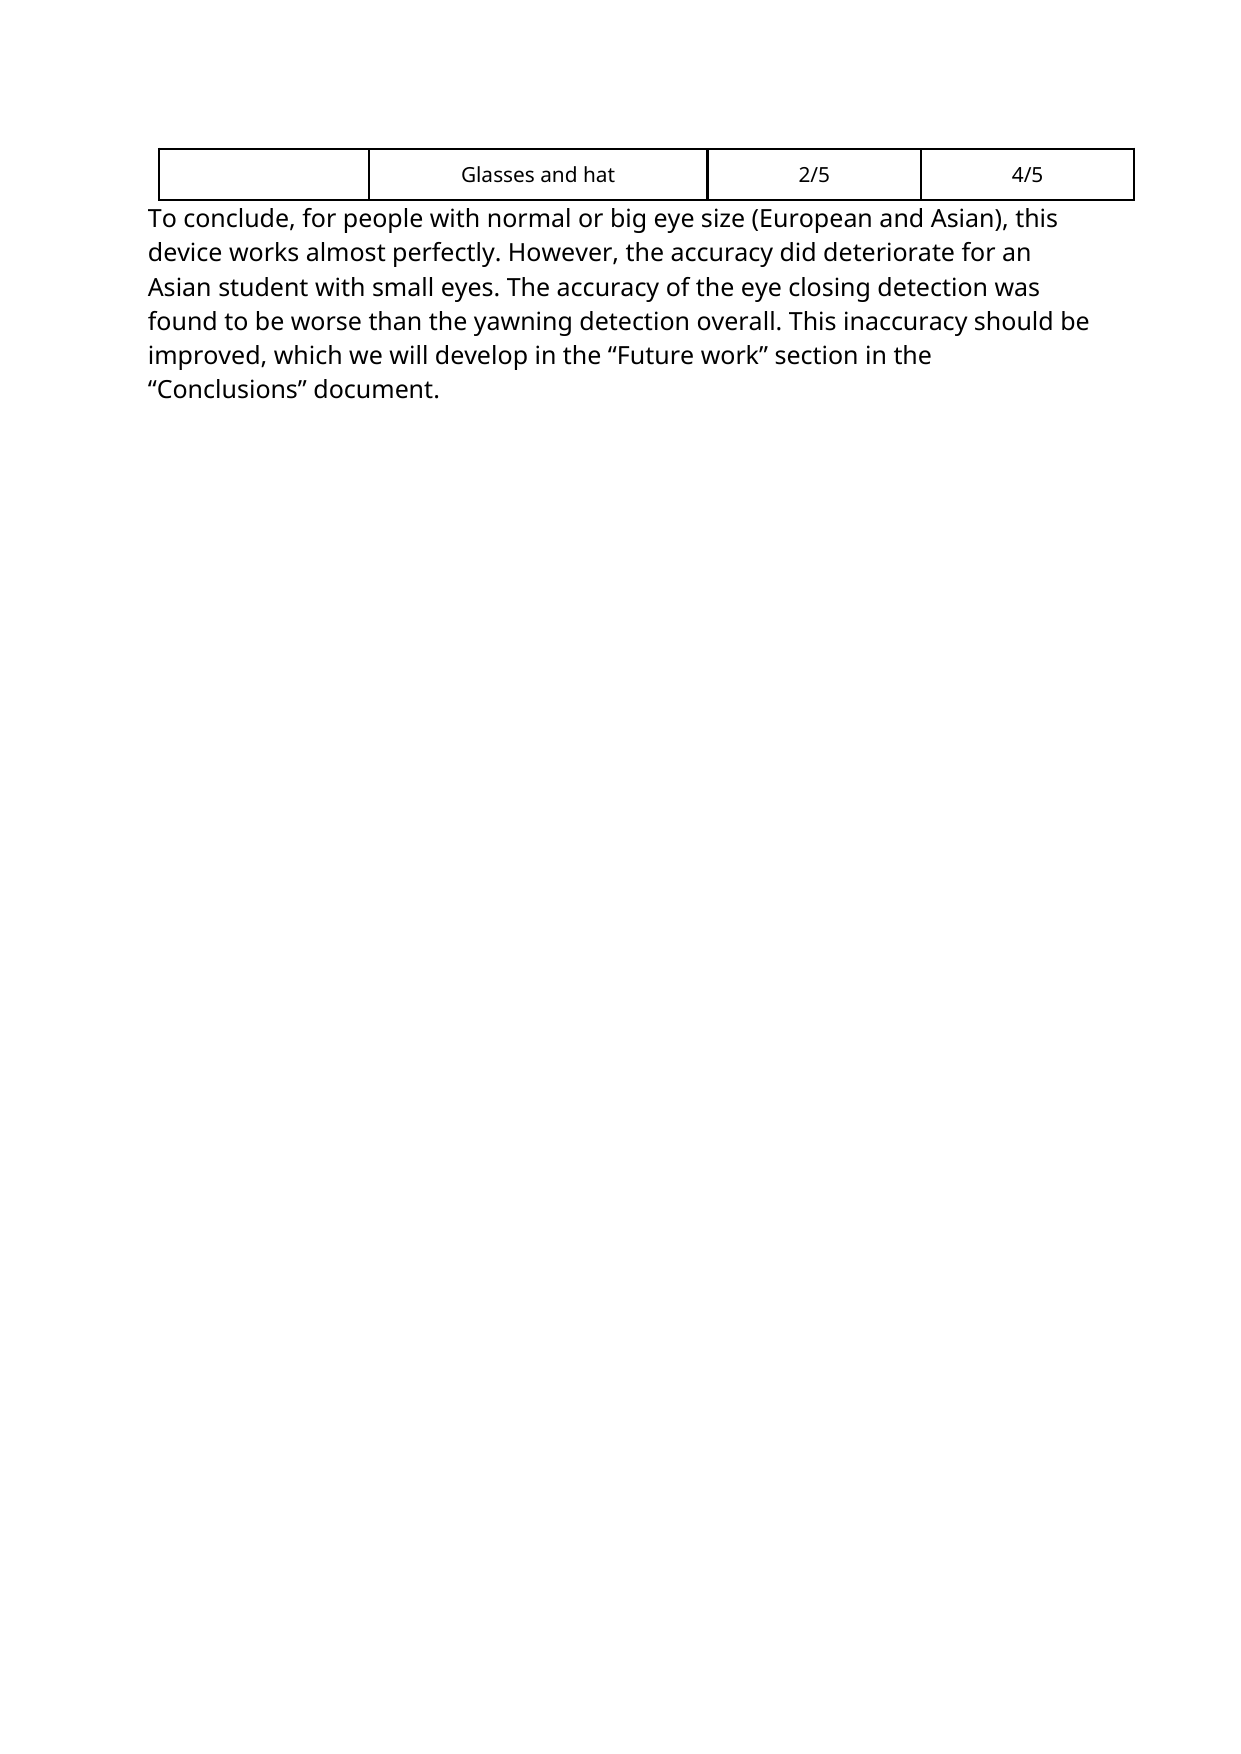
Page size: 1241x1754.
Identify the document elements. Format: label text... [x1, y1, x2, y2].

table_cell 4/5 [922, 150, 1133, 199]
table_cell 2/5 [709, 150, 920, 199]
table_cell Glasses and hat [370, 150, 706, 199]
text To conclude, for people with normal or big eye size (European and Asian), this device works almost perfectly. However, the accuracy did deteriorate for an Asian student with small eyes. The accuracy of the eye closing detection was found to be worse than the yawning detection overall. This inaccuracy should be improved, which we will develop in the “Future work” section in the “Conclusions” document. [148, 201, 1093, 405]
